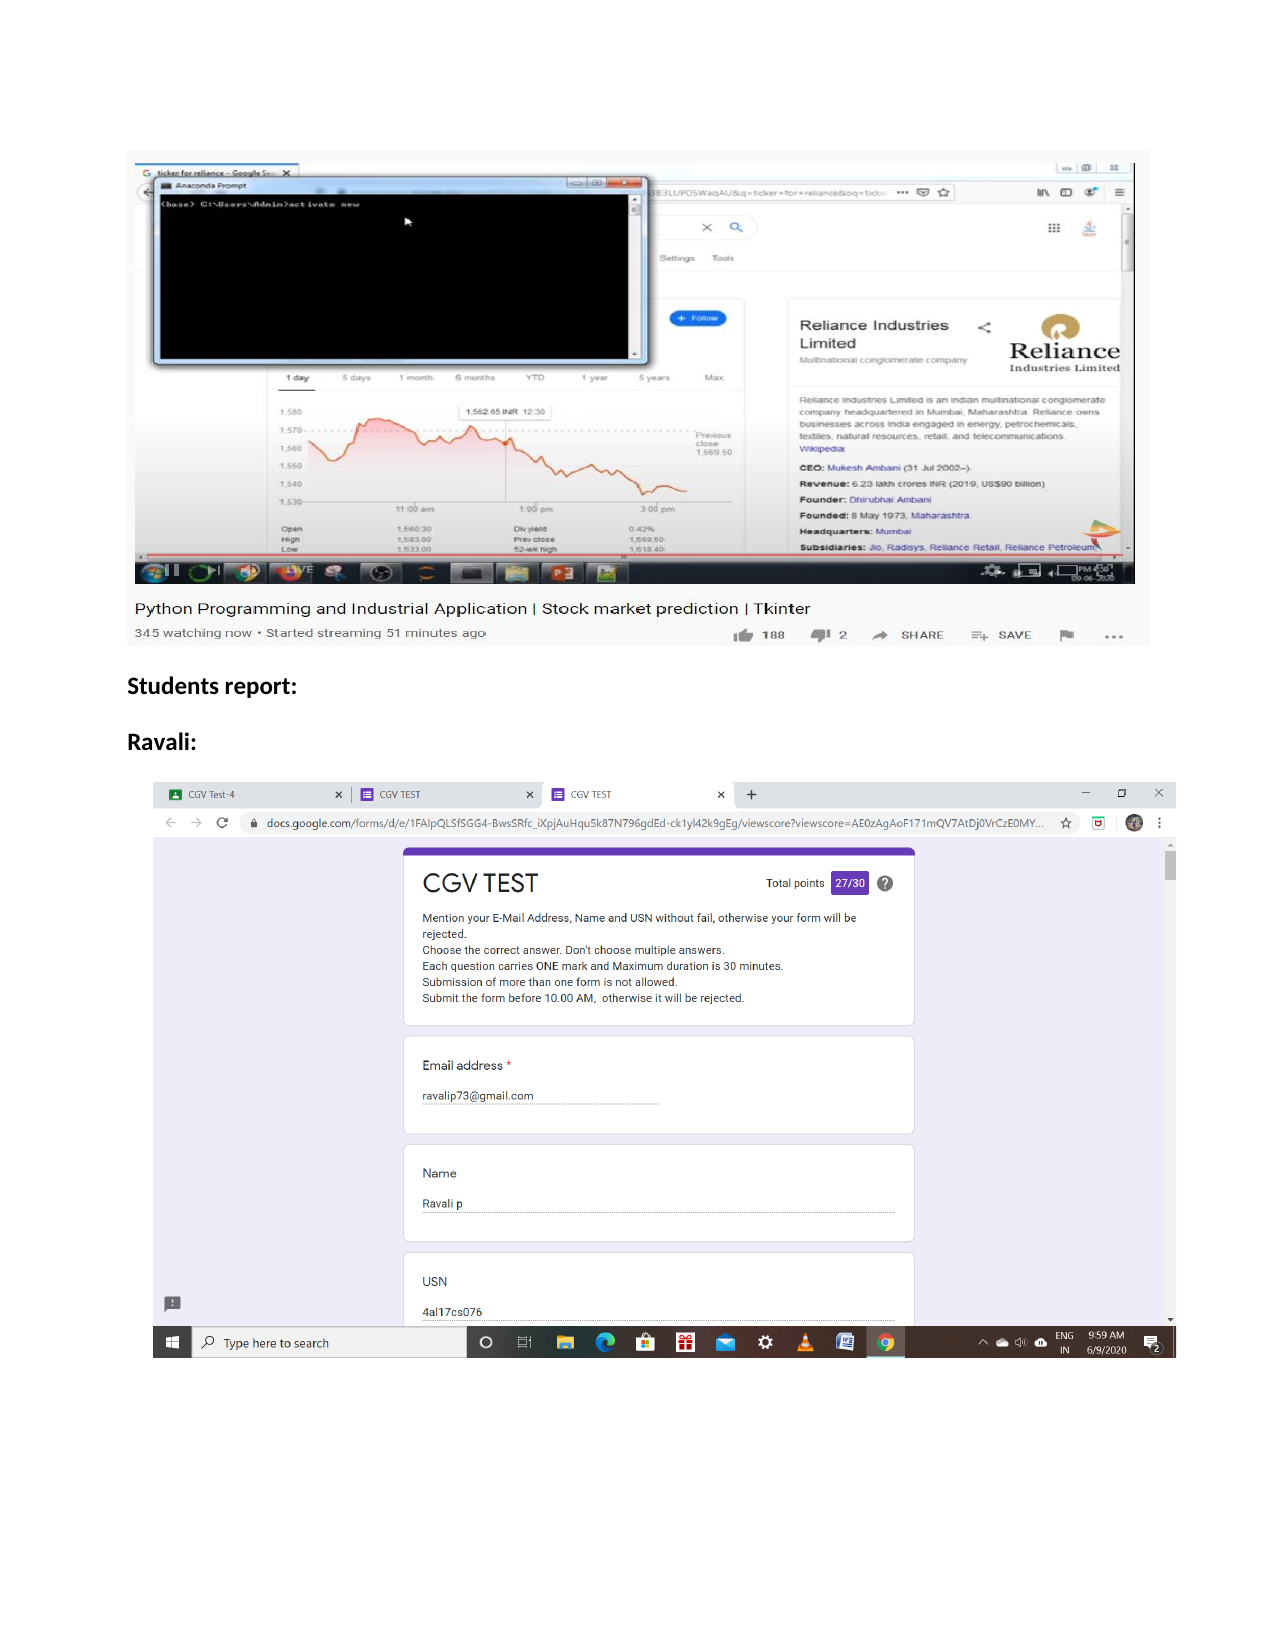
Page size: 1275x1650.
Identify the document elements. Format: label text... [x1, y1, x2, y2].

text Ravali: [127, 726, 1150, 757]
picture [127, 150, 1150, 646]
picture [153, 782, 1177, 1358]
text Students report: [127, 670, 1150, 701]
